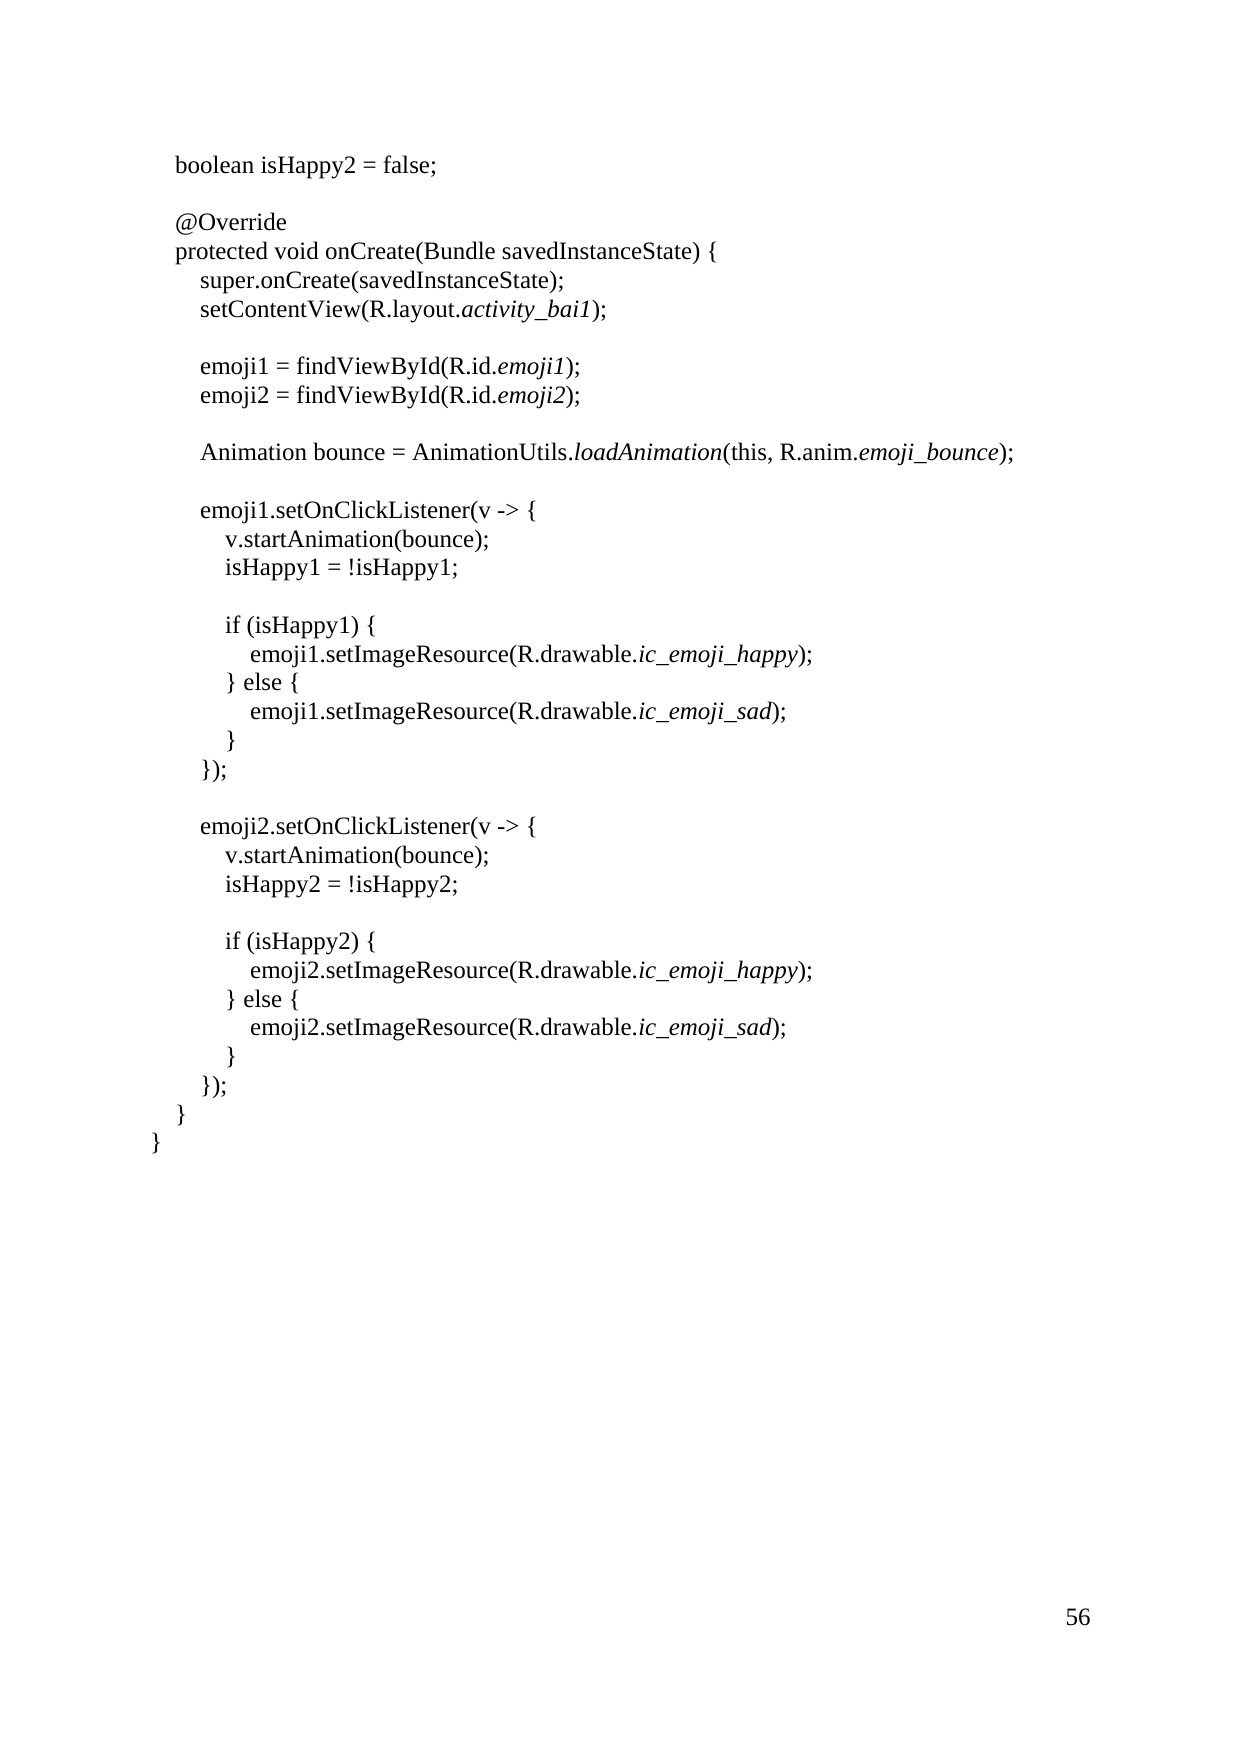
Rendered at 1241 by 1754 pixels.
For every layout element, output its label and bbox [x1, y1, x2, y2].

text [150, 150, 1090, 1156]
